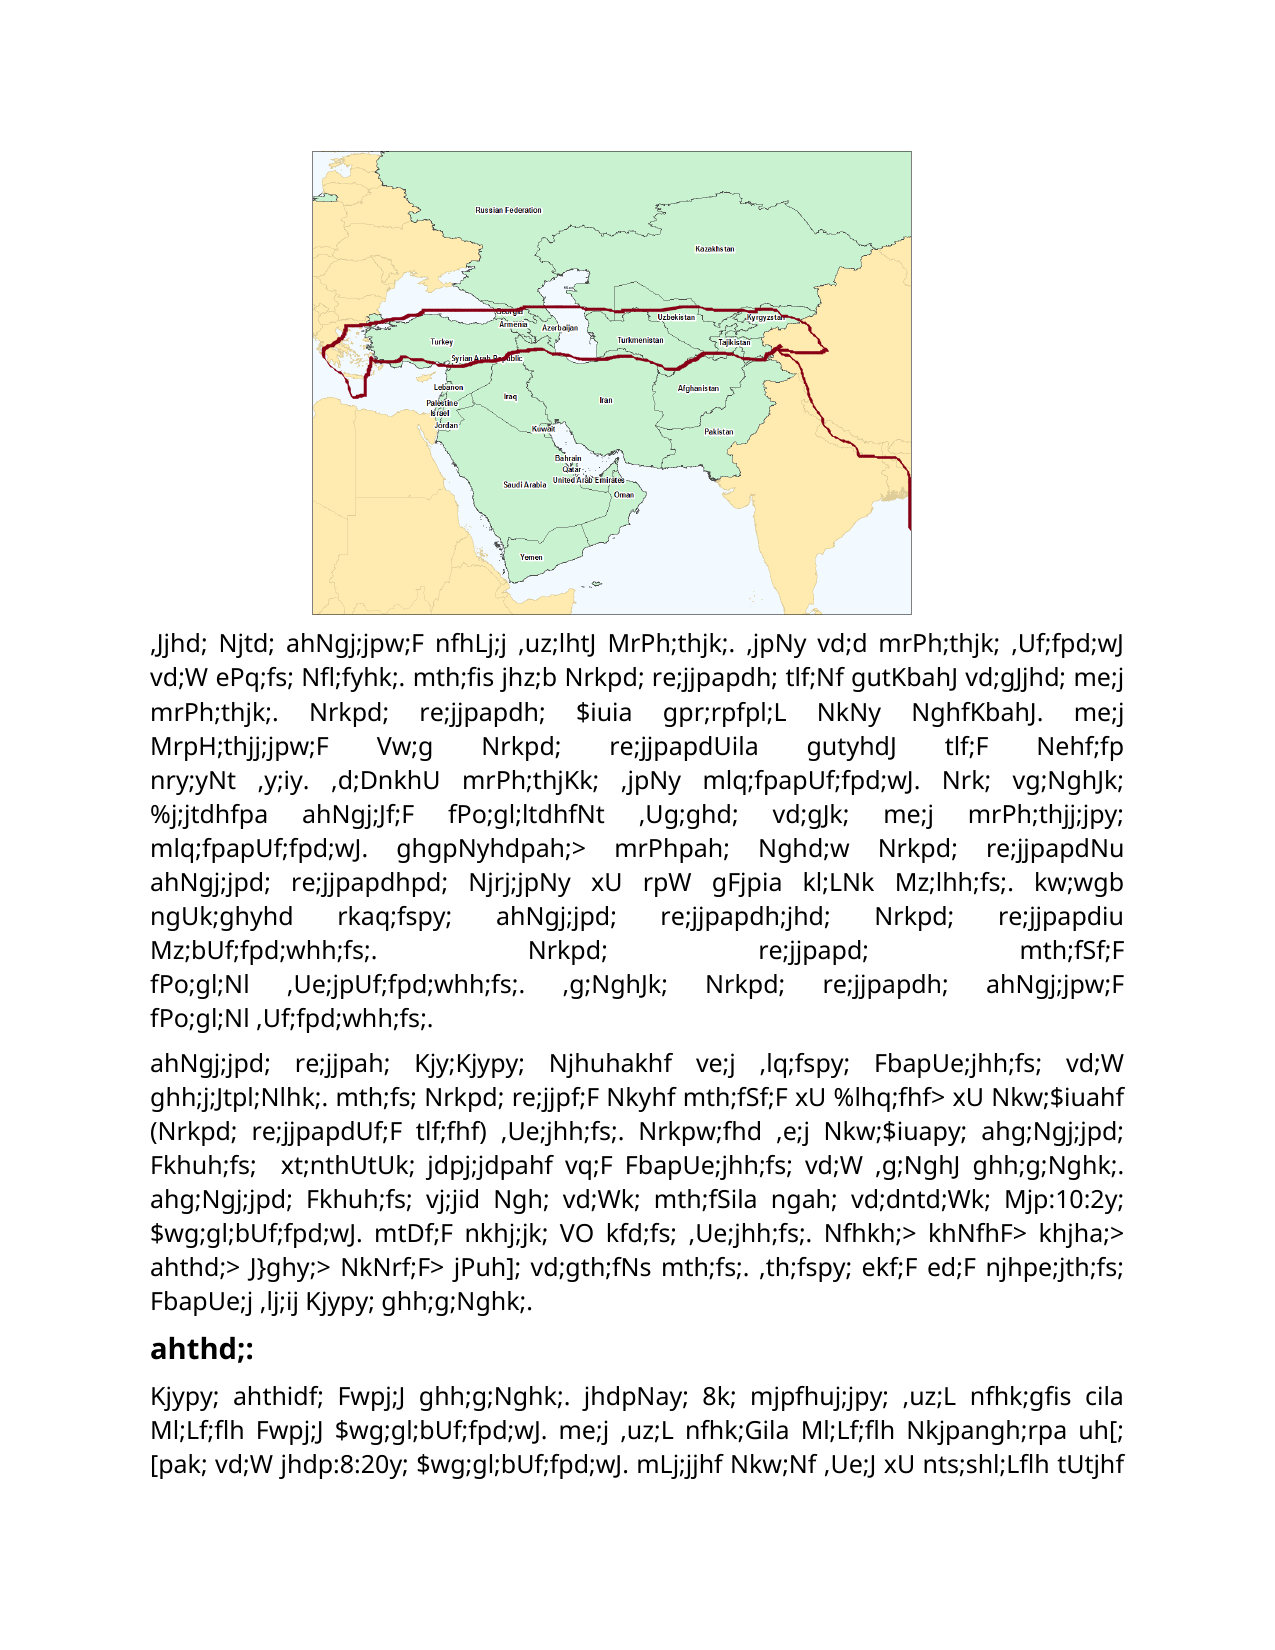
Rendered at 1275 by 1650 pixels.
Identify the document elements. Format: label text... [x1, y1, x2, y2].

text ,Jjhd; Njtd; ahNgj;jpw;F nfhLj;j ,uz;lhtJ MrPh;thjk;. ,jpNy vd;d mrPh;thjk; ,Uf;fpd;wJ vd;W ePq;fs; Nfl;fyhk;. mth;fis jhz;b Nrkpd; re;jjpapdh; tlf;Nf gutKbahJ vd;gJjhd; me;j mrPh;thjk;. Nrkpd; re;jjpapdh; $iuia gpr;rpfpl;L NkNy NghfKbahJ. me;j MrpH;thjj;jpw;F Vw;g Nrkpd; re;jjpapdUila gutyhdJ tlf;F Nehf;fp nry;yNt ,y;iy. ,d;DnkhU mrPh;thjKk; ,jpNy mlq;fpapUf;fpd;wJ. Nrk; vg;NghJk; %j;jtdhfpa ahNgj;Jf;F fPo;gl;ltdhfNt ,Ug;ghd; vd;gJk; me;j mrPh;thjj;jpy; mlq;fpapUf;fpd;wJ. ghgpNyhdpah;> mrPhpah; Nghd;w Nrkpd; re;jjpapdNu ahNgj;jpd; re;jjpapdhpd; Njrj;jpNy xU rpW gFjpia kl;LNk Mz;lhh;fs;. kw;wgb ngUk;ghyhd rkaq;fspy; ahNgj;jpd; re;jjpapdh;jhd; Nrkpd; re;jjpapdiu Mz;bUf;fpd;whh;fs;. Nrkpd; re;jjpapd; mth;fSf;F fPo;gl;Nl ,Ue;jpUf;fpd;whh;fs;. ,g;NghJk; Nrkpd; re;jjpapdh; ahNgj;jpw;F fPo;gl;Nl ,Uf;fpd;whh;fs;. [150, 626, 1125, 1035]
text ahthd;: [150, 1328, 1125, 1368]
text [150, 1378, 1125, 1480]
text ahNgj;jpd; re;jjpah; Kjy;Kjypy; Njhuhakhf ve;j ,lq;fspy; FbapUe;jhh;fs; vd;W ghh;j;Jtpl;Nlhk;. mth;fs; Nrkpd; re;jjpf;F Nkyhf mth;fSf;F xU %lhq;fhf> xU Nkw;$iuahf (Nrkpd; re;jjpapdUf;F tlf;fhf) ,Ue;jhh;fs;. Nrkpw;fhd ,e;j Nkw;$iuapy; ahg;Ngj;jpd; Fkhuh;fs; xt;nthUtUk; jdpj;jdpahf vq;F FbapUe;jhh;fs; vd;W ,g;NghJ ghh;g;Nghk;. ahg;Ngj;jpd; Fkhuh;fs; vj;jid Ngh; vd;Wk; mth;fSila ngah; vd;dntd;Wk; Mjp:10:2y; $wg;gl;bUf;fpd;wJ. mtDf;F nkhj;jk; VO kfd;fs; ,Ue;jhh;fs;. Nfhkh;> khNfhF> khjha;> ahthd;> J}ghy;> NkNrf;F> jPuh]; vd;gth;fNs mth;fs;. ,th;fspy; ekf;F ed;F njhpe;jth;fs; FbapUe;j ,lj;ij Kjypy; ghh;g;Nghk;. [150, 1045, 1125, 1318]
picture [310, 150, 913, 616]
